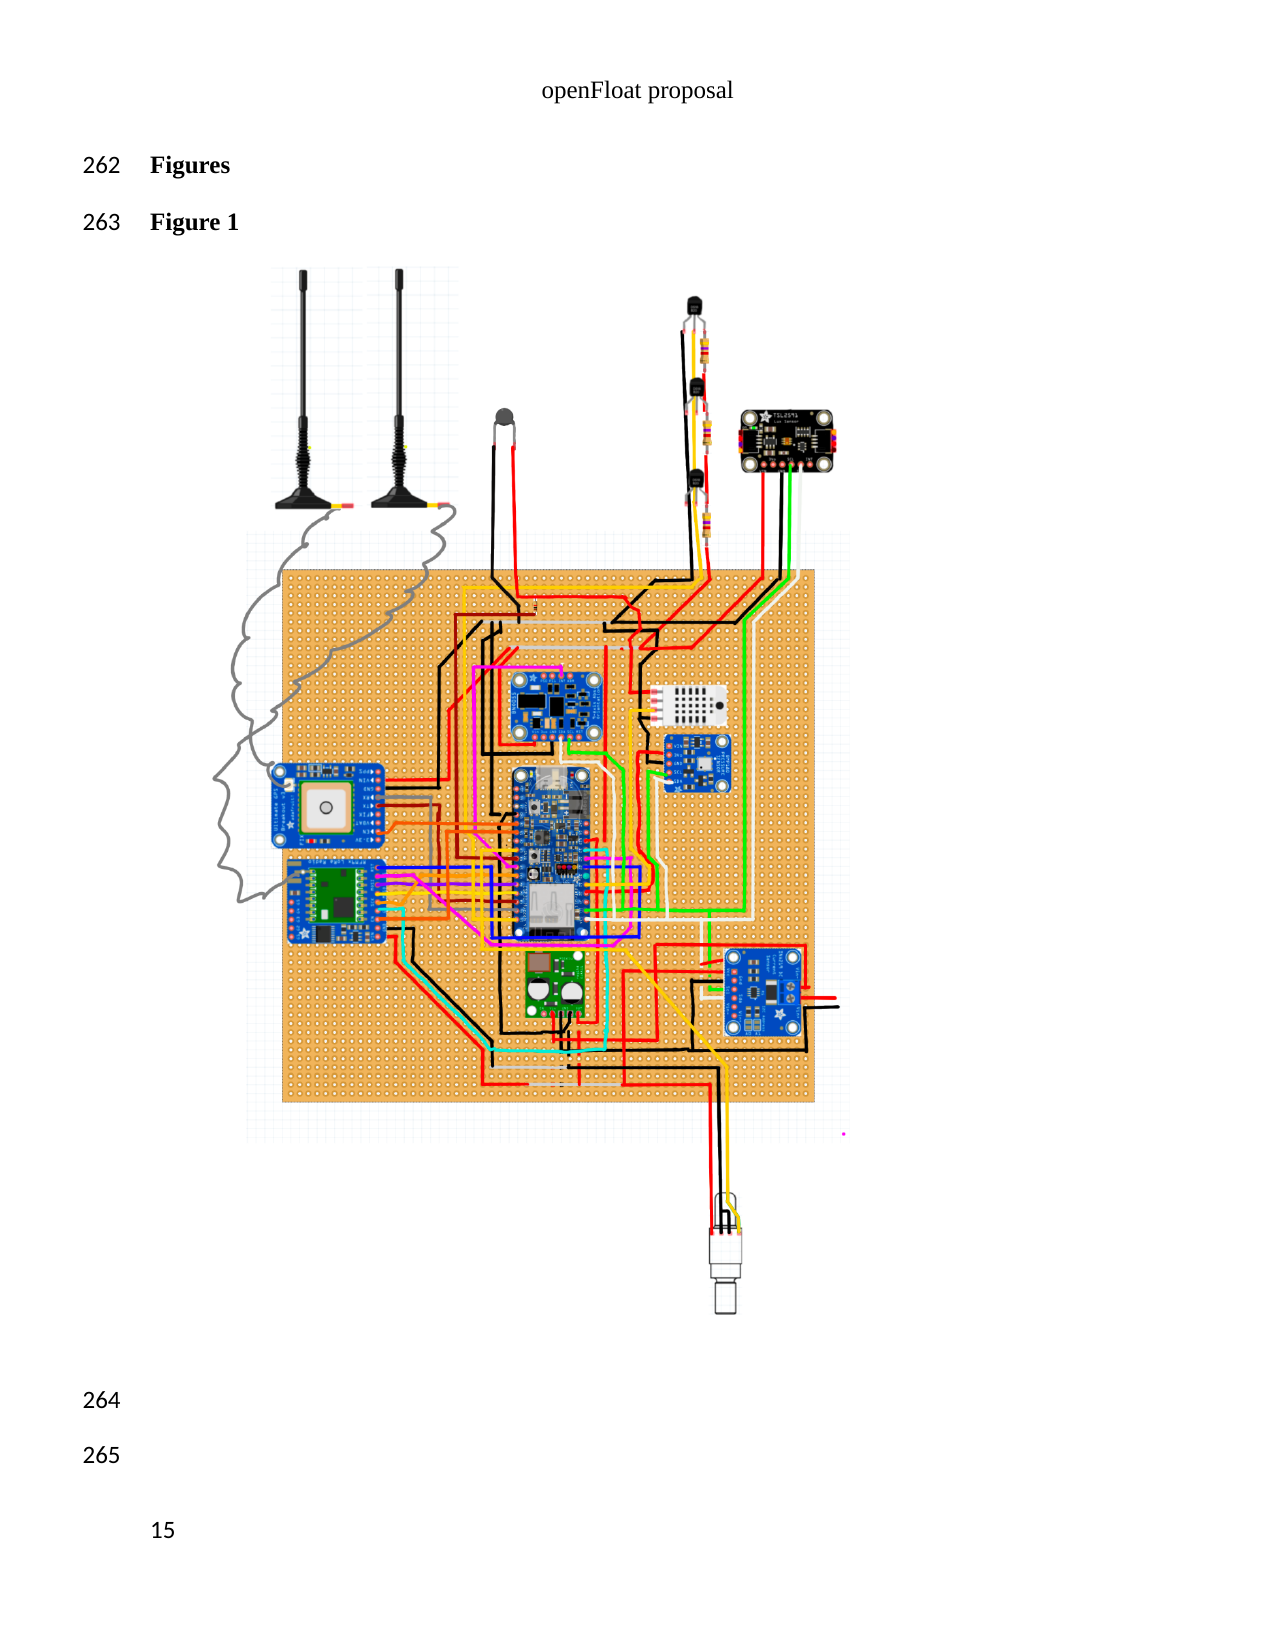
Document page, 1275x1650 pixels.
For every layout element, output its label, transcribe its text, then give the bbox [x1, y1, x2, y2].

picture [150, 265, 945, 1409]
text Figure 1 [150, 207, 1125, 236]
text Figures [150, 150, 1125, 179]
